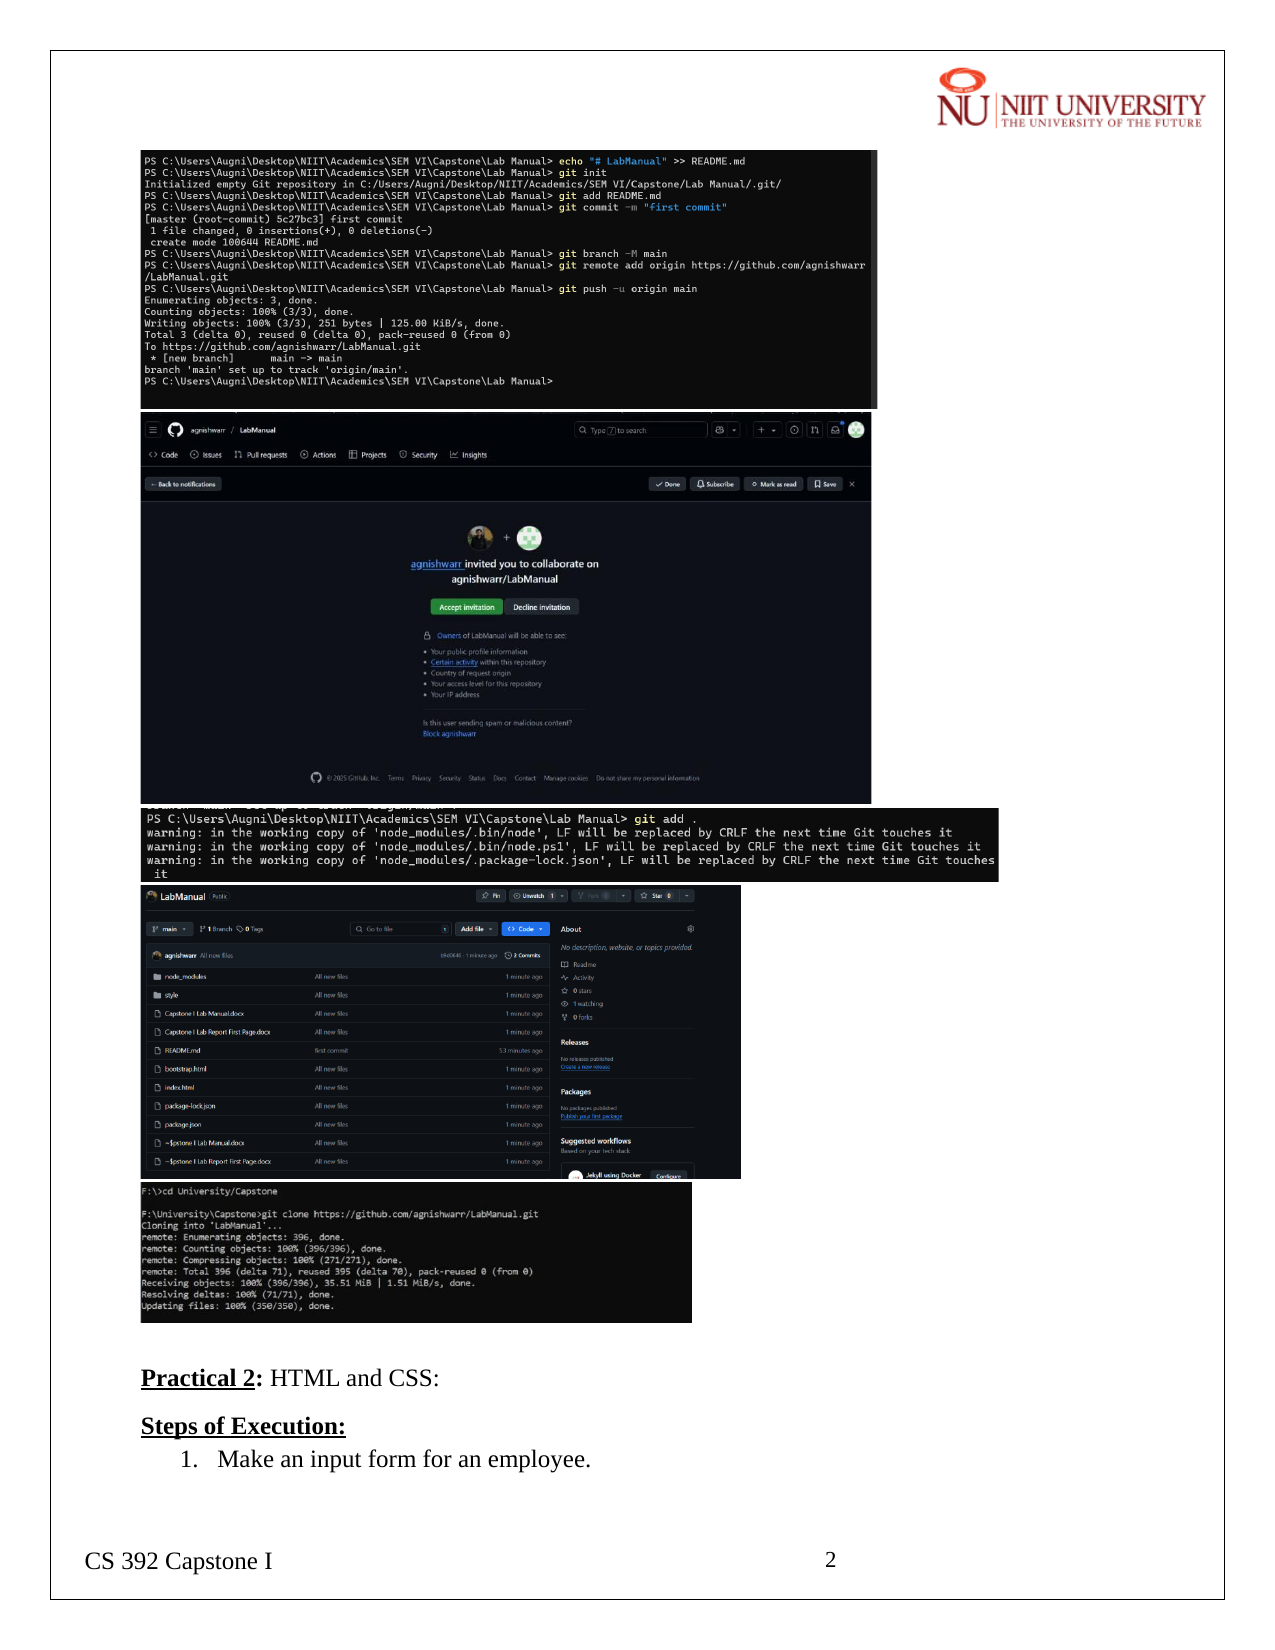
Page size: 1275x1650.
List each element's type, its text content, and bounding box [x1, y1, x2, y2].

picture [140, 150, 878, 409]
picture [140, 885, 741, 1179]
text Steps of Execution: [141, 1411, 1125, 1440]
picture [140, 808, 999, 882]
picture [923, 57, 1218, 138]
picture [140, 1182, 692, 1323]
list Make an input form for an employee. [179, 1444, 1125, 1473]
text Practical 2: HTML and CSS: [141, 1363, 1125, 1392]
picture [140, 412, 872, 804]
